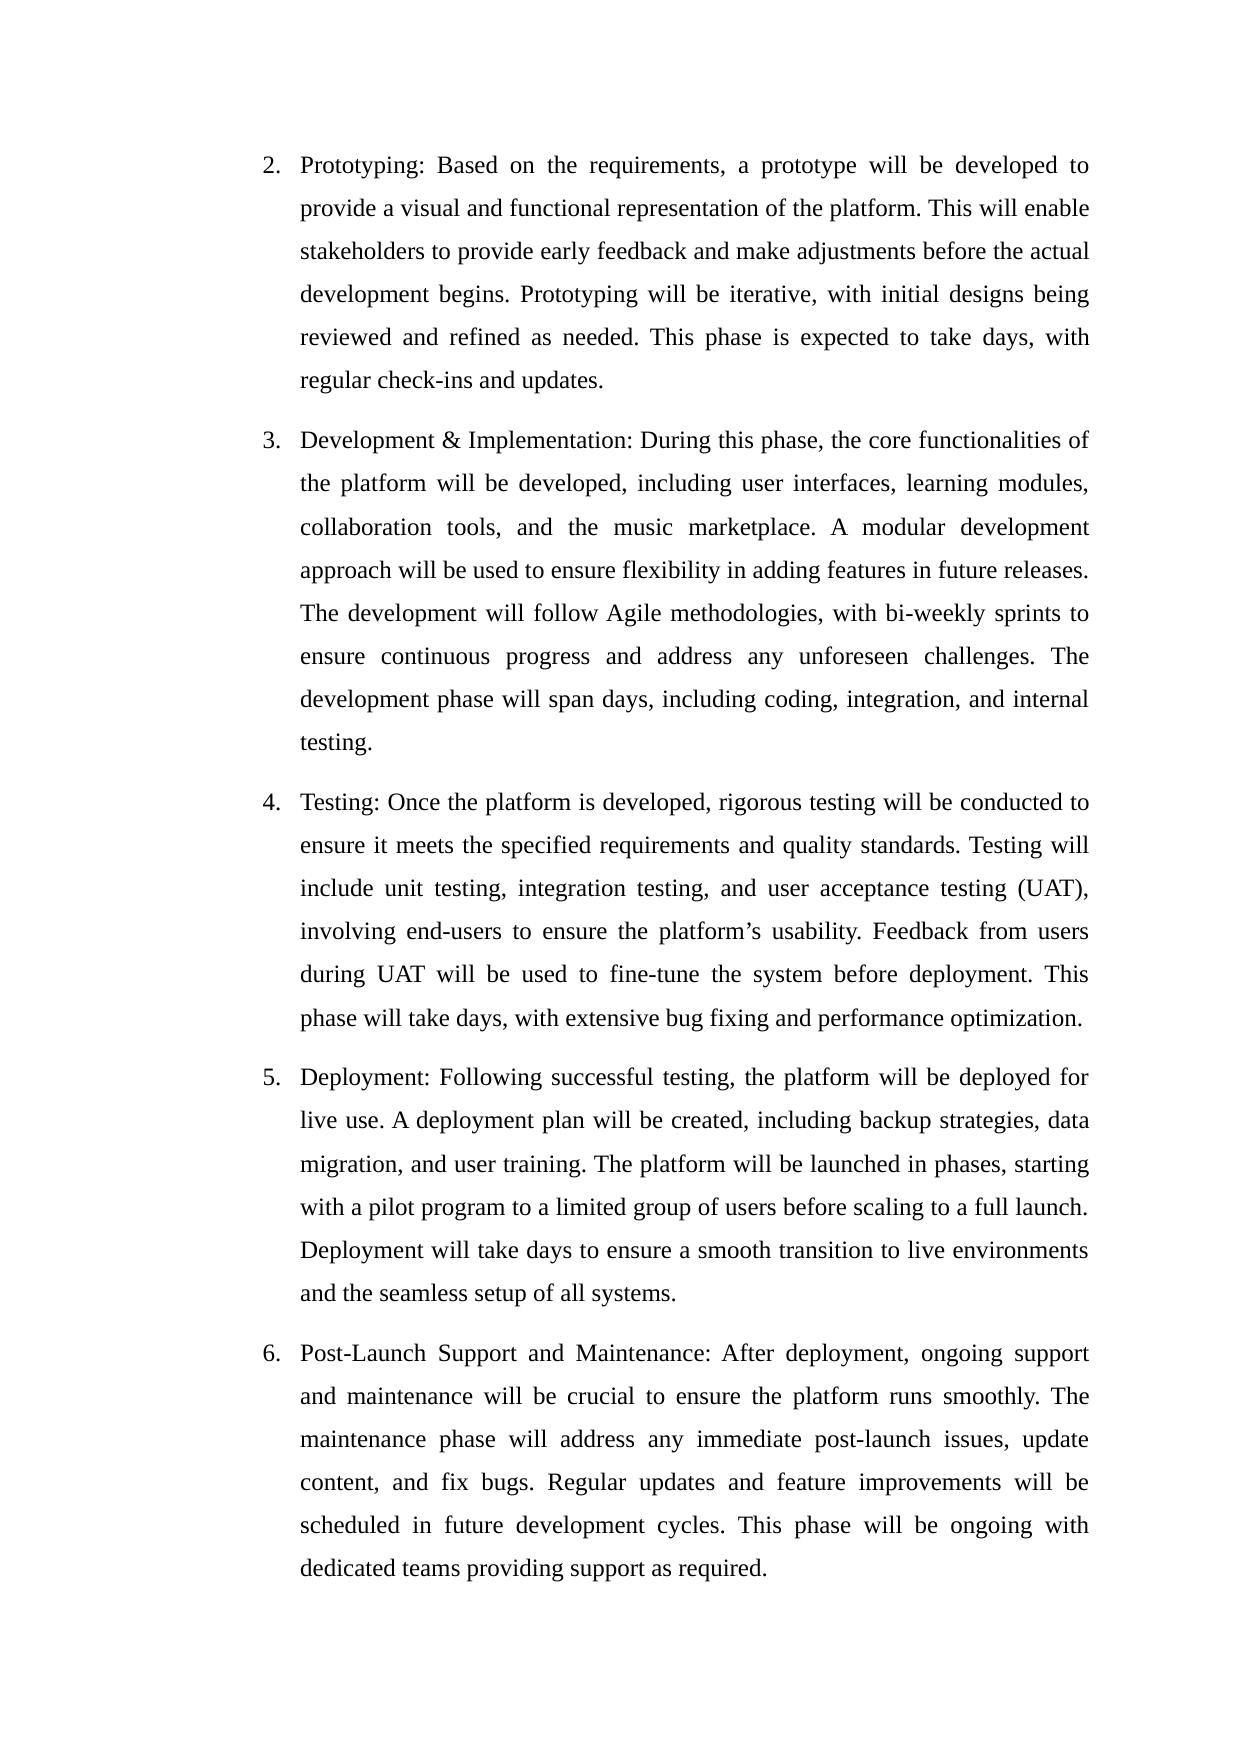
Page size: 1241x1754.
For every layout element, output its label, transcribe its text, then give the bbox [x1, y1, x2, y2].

list Post-Launch Support and Maintenance: After deployment, ongoing support and maintenance will be crucial to ensure the platform runs smoothly. The maintenance phase will address any immediate post-launch issues, update content, and fix bugs. Regular updates and feature improvements will be scheduled in future development cycles. This phase will be ongoing with dedicated teams providing support as required. [262, 1338, 1090, 1582]
list Prototyping: Based on the requirements, a prototype will be developed to provide a visual and functional representation of the platform. This will enable stakeholders to provide early feedback and make adjustments before the actual development begins. Prototyping will be iterative, with initial designs being reviewed and refined as needed. This phase is expected to take days, with regular check-ins and updates. [262, 150, 1090, 394]
list Testing: Once the platform is developed, rigorous testing will be conducted to ensure it meets the specified requirements and quality standards. Testing will include unit testing, integration testing, and user acceptance testing (UAT), involving end-users to ensure the platform’s usability. Feedback from users during UAT will be used to fine-tune the system before deployment. This phase will take days, with extensive bug fixing and performance optimization. [262, 787, 1090, 1031]
list Deployment: Following successful testing, the platform will be deployed for live use. A deployment plan will be created, including backup strategies, data migration, and user training. The platform will be launched in phases, starting with a pilot program to a limited group of users before scaling to a full launch. Deployment will take days to ensure a smooth transition to live environments and the seamless setup of all systems. [262, 1062, 1090, 1307]
list Development & Implementation: During this phase, the core functionalities of the platform will be developed, including user interfaces, learning modules, collaboration tools, and the music marketplace. A modular development approach will be used to ensure flexibility in adding features in future releases. The development will follow Agile methodologies, with bi-weekly sprints to ensure continuous progress and address any unforeseen challenges. The development phase will span days, including coding, integration, and internal testing. [262, 425, 1090, 756]
